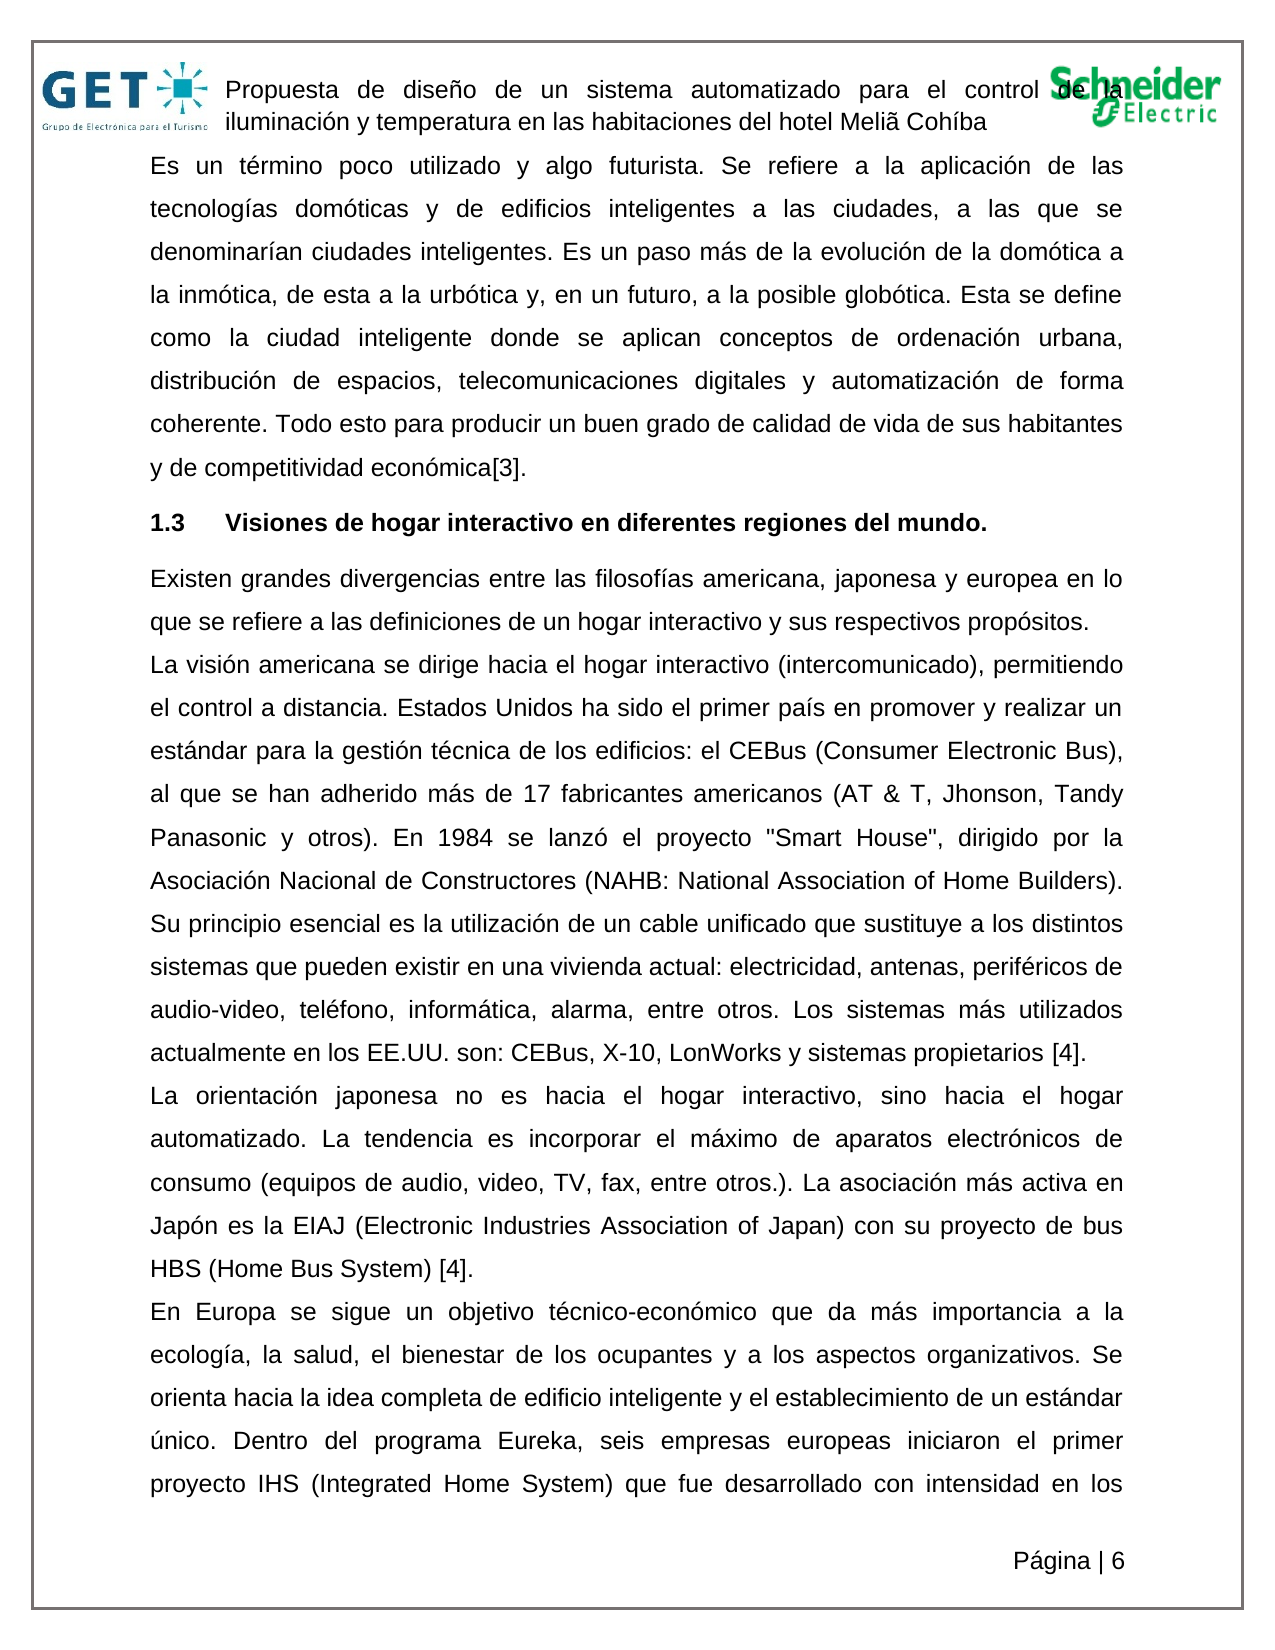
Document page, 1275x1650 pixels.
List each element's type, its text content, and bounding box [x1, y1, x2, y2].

subtitle 1.3 Visiones de hogar interactivo en diferentes regiones del mundo. [150, 508, 1125, 537]
picture [1037, 53, 1238, 135]
text Existen grandes divergencias entre las filosofías americana, japonesa y europea en lo que se refiere a las definiciones de un hogar interactivo y sus respectivos propósitos. [150, 564, 1125, 636]
text La orientación japonesa no es hacia el hogar interactivo, sino hacia el hogar automatizado. La tendencia es incorporar el máximo de aparatos electrónicos de consumo (equipos de audio, video, TV, fax, entre otros.). La asociación más activa en Japón es la EIAJ (Electronic Industries Association of Japan) con su proyecto de bus HBS (Home Bus System) [4]. [150, 1081, 1125, 1282]
text Es un término poco utilizado y algo futurista. Se refiere a la aplicación de las tecnologías domóticas y de edificios inteligentes a las ciudades, a las que se denominarían ciudades inteligentes. Es un paso más de la evolución de la domótica a la inmótica, de esta a la urbótica y, en un futuro, a la posible globótica. Esta se define como la ciudad inteligente donde se aplican conceptos de ordenación urbana, distribución de espacios, telecomunicaciones digitales y automatización de forma coherente. Todo esto para producir un buen grado de calidad de vida de sus habitantes y de competitividad económica[3]. [150, 151, 1125, 481]
text La visión americana se dirige hacia el hogar interactivo (intercomunicado), permitiendo el control a distancia. Estados Unidos ha sido el primer país en promover y realizar un estándar para la gestión técnica de los edificios: el CEBus (Consumer Electronic Bus), al que se han adherido más de 17 fabricantes americanos (AT & T, Jhonson, Tandy Panasonic y otros). En 1984 se lanzó el proyecto "Smart House", dirigido por la Asociación Nacional de Constructores (NAHB: National Association of Home Builders). Su principio esencial es la utilización de un cable unificado que sustituye a los distintos sistemas que pueden existir en una vivienda actual: electricidad, antenas, periféricos de audio-video, teléfono, informática, alarma, entre otros. Los sistemas más utilizados actualmente en los EE.UU. son: CEBus, X-10, LonWorks y sistemas propietarios [4]. [150, 650, 1125, 1067]
picture [40, 62, 208, 131]
